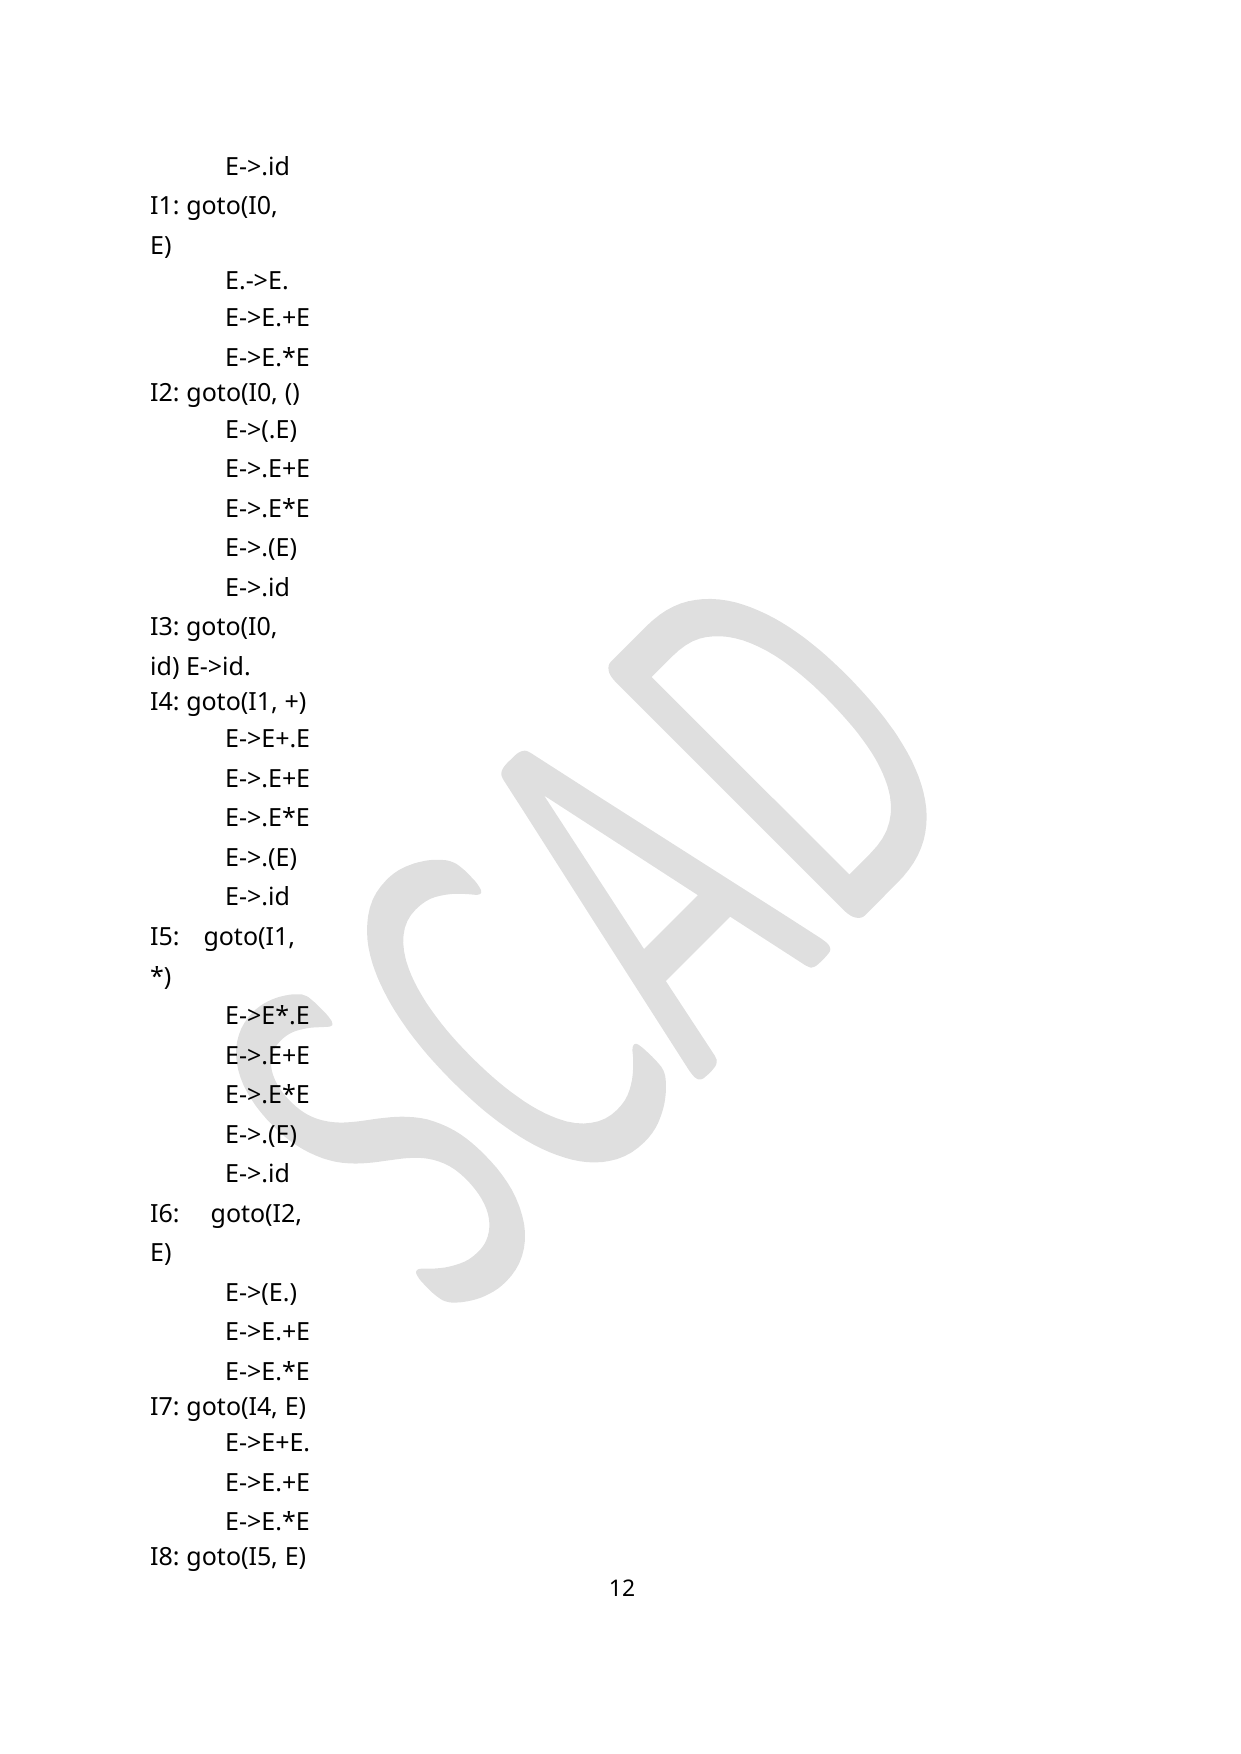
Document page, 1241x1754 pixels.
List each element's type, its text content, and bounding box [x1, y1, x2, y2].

text I4: goto(I1, +) [150, 688, 1240, 716]
text E.->E. [225, 267, 1240, 295]
text E->E+E. E->E.+E E->E.*E [225, 1425, 320, 1538]
text E->(.E) E->.E+E E->.E*E E->.(E) [225, 412, 320, 564]
text E->(E.) E->E.+E E->E.*E [225, 1274, 320, 1387]
text E->.id I3: goto(I0, id) E->id. [150, 569, 305, 682]
text E->.id I6: goto(I2, E) [150, 1156, 302, 1269]
text E->E.+E E->E.*E [225, 300, 320, 373]
text I8: goto(I5, E) [150, 1543, 1240, 1571]
text I2: goto(I0, () [150, 379, 1240, 407]
text E->E*.E E->.E+E E->.E*E E->.(E) [225, 998, 320, 1151]
text E->.id I1: goto(I0, E) [150, 148, 305, 261]
text E->.id I5: goto(I1, *) [150, 879, 295, 992]
text I7: goto(I4, E) [150, 1393, 1240, 1421]
text E->E+.E E->.E+E E->.E*E E->.(E) [225, 721, 320, 873]
